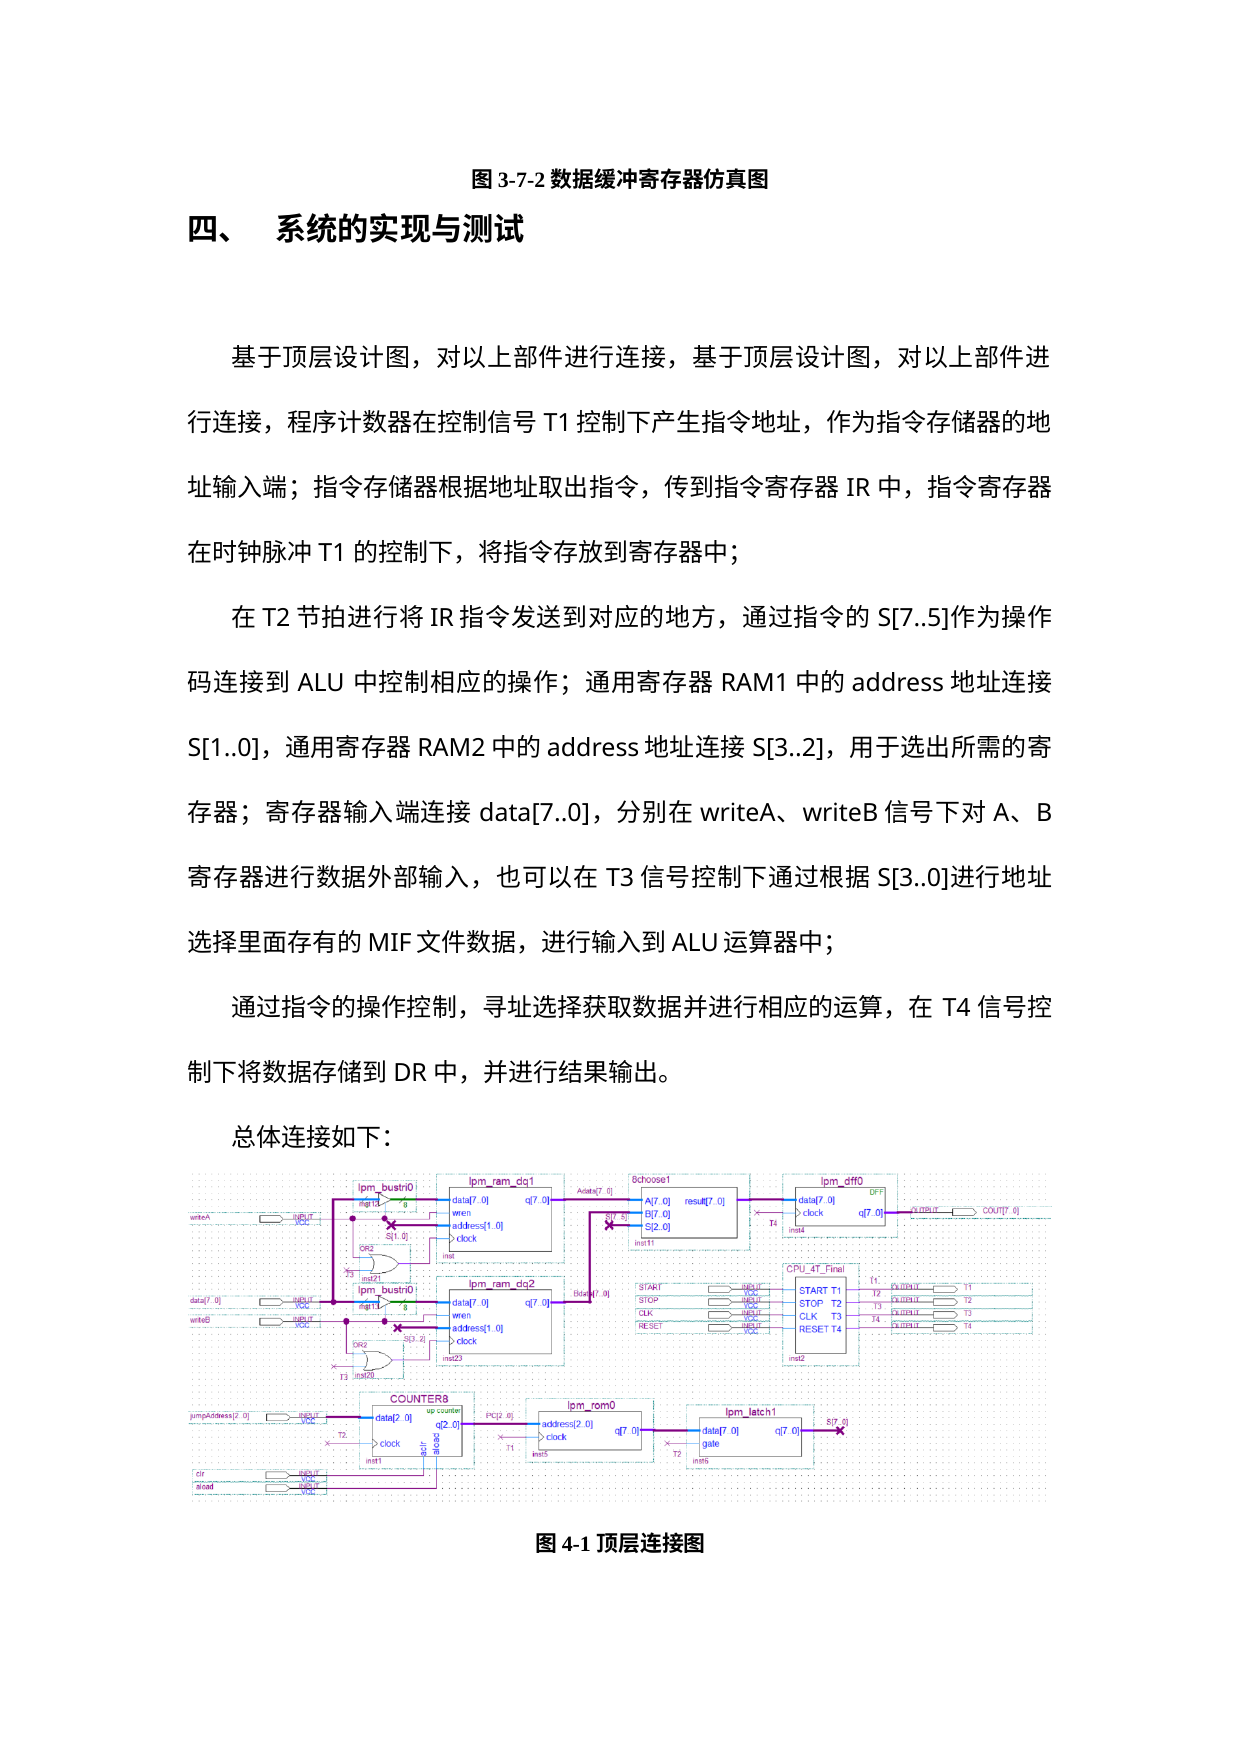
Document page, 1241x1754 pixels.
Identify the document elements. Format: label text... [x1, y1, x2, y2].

subtitle 系统的实现与测试 [187, 194, 1053, 259]
text 图 4-1 顶层连接图 [187, 1526, 1053, 1558]
text 总体连接如下： [187, 1103, 1053, 1168]
text 通过指令的操作控制，寻址选择获取数据并进行相应的运算，在 T4 信号控制下将数据存储到 DR 中，并进行结果输出。 [187, 973, 1053, 1103]
picture [188, 1168, 1052, 1502]
text 图 3-7-2 数据缓冲寄存器仿真图 [187, 162, 1053, 194]
text 基于顶层设计图，对以上部件进行连接，基于顶层设计图，对以上部件进行连接，程序计数器在控制信号T1控制下产生指令地址，作为指令存储器的地址输入端；指令存储器根据地址取出指令，传到指令寄存器 IR 中，指令寄存器在时钟脉冲 T1 的控制下，将指令存放到寄存器中； [187, 323, 1053, 583]
text 在T2节拍进行将IR指令发送到对应的地方，通过指令的S[7..5]作为操作码连接到 ALU 中控制相应的操作；通用寄存器RAM1中的address地址连接 S[1..0]，通用寄存器RAM2中的address地址连接 S[3..2]，用于选出所需的寄存器；寄存器输入端连接data[7..0]，分别在writeA、writeB信号下对A、B寄存器进行数据外部输入，也可以在T3信号控制下通过根据S[3..0]进行地址选择里面存有的MIF文件数据，进行输入到ALU运算器中； [187, 583, 1053, 973]
